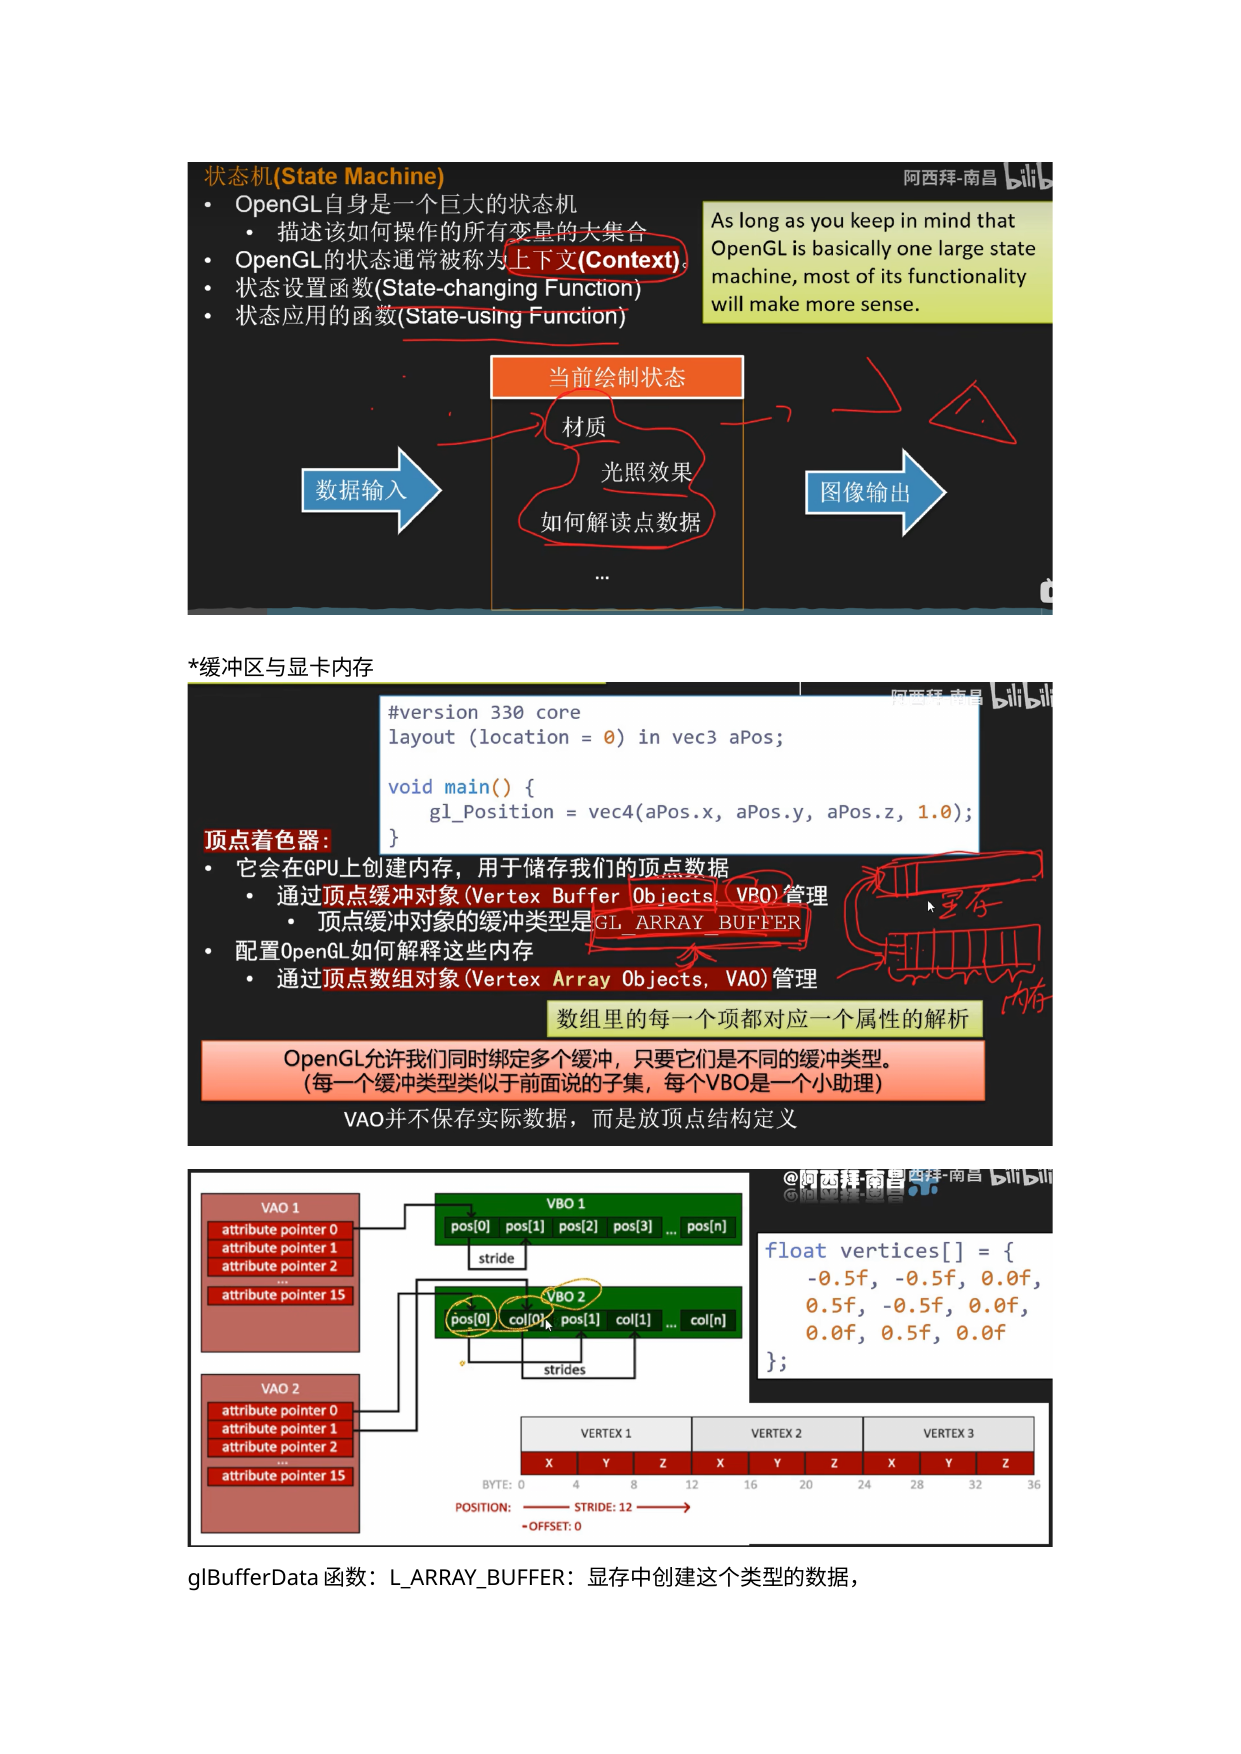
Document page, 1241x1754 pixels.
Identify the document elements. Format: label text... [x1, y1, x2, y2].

picture [187, 682, 1053, 1146]
picture [187, 1169, 1053, 1547]
text *缓冲区与显卡内存 [187, 649, 1053, 682]
text glBufferData函数：L_ARRAY_BUFFER：显存中创建这个类型的数据， [187, 1559, 1053, 1592]
picture [187, 162, 1053, 615]
